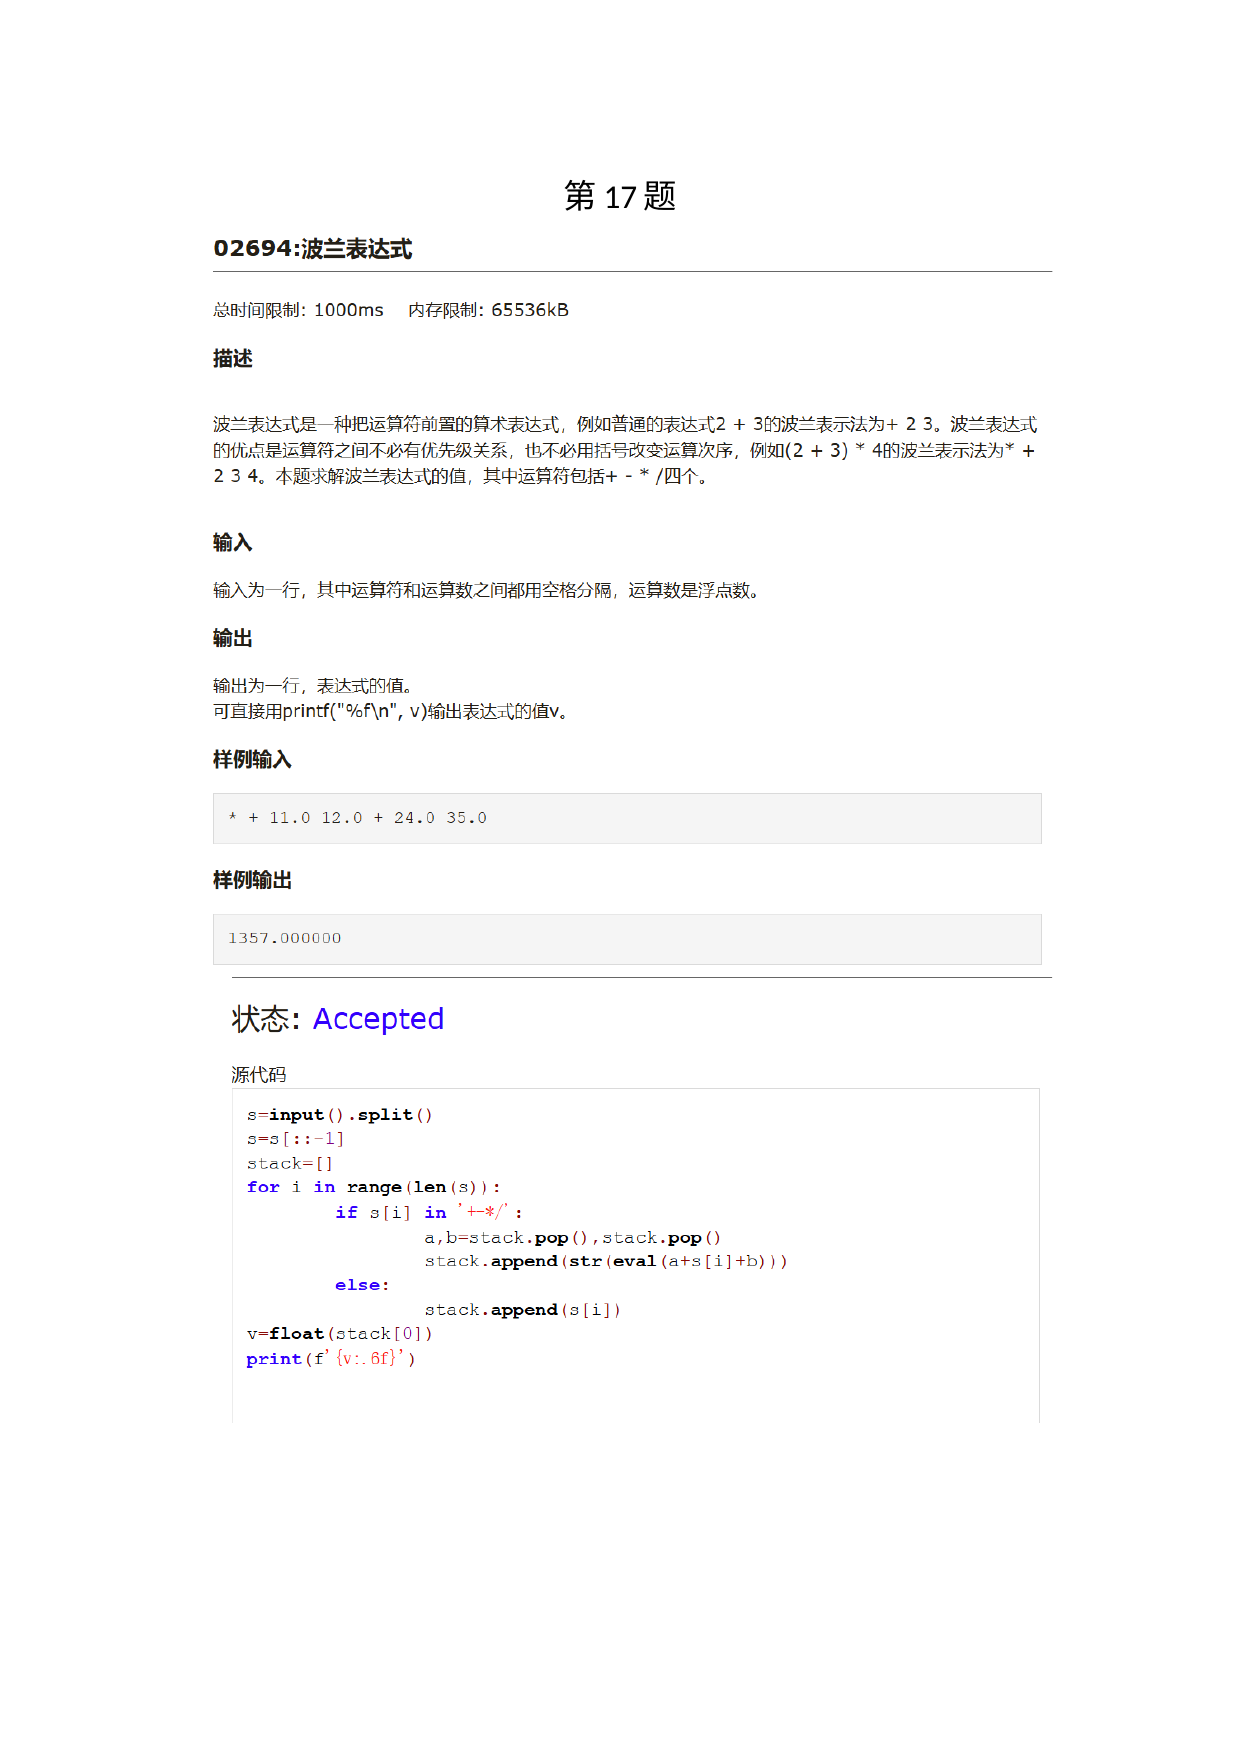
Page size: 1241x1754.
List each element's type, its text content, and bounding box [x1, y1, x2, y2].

picture [187, 227, 1053, 971]
text 第17题 [187, 162, 1053, 227]
picture [188, 974, 1053, 1423]
